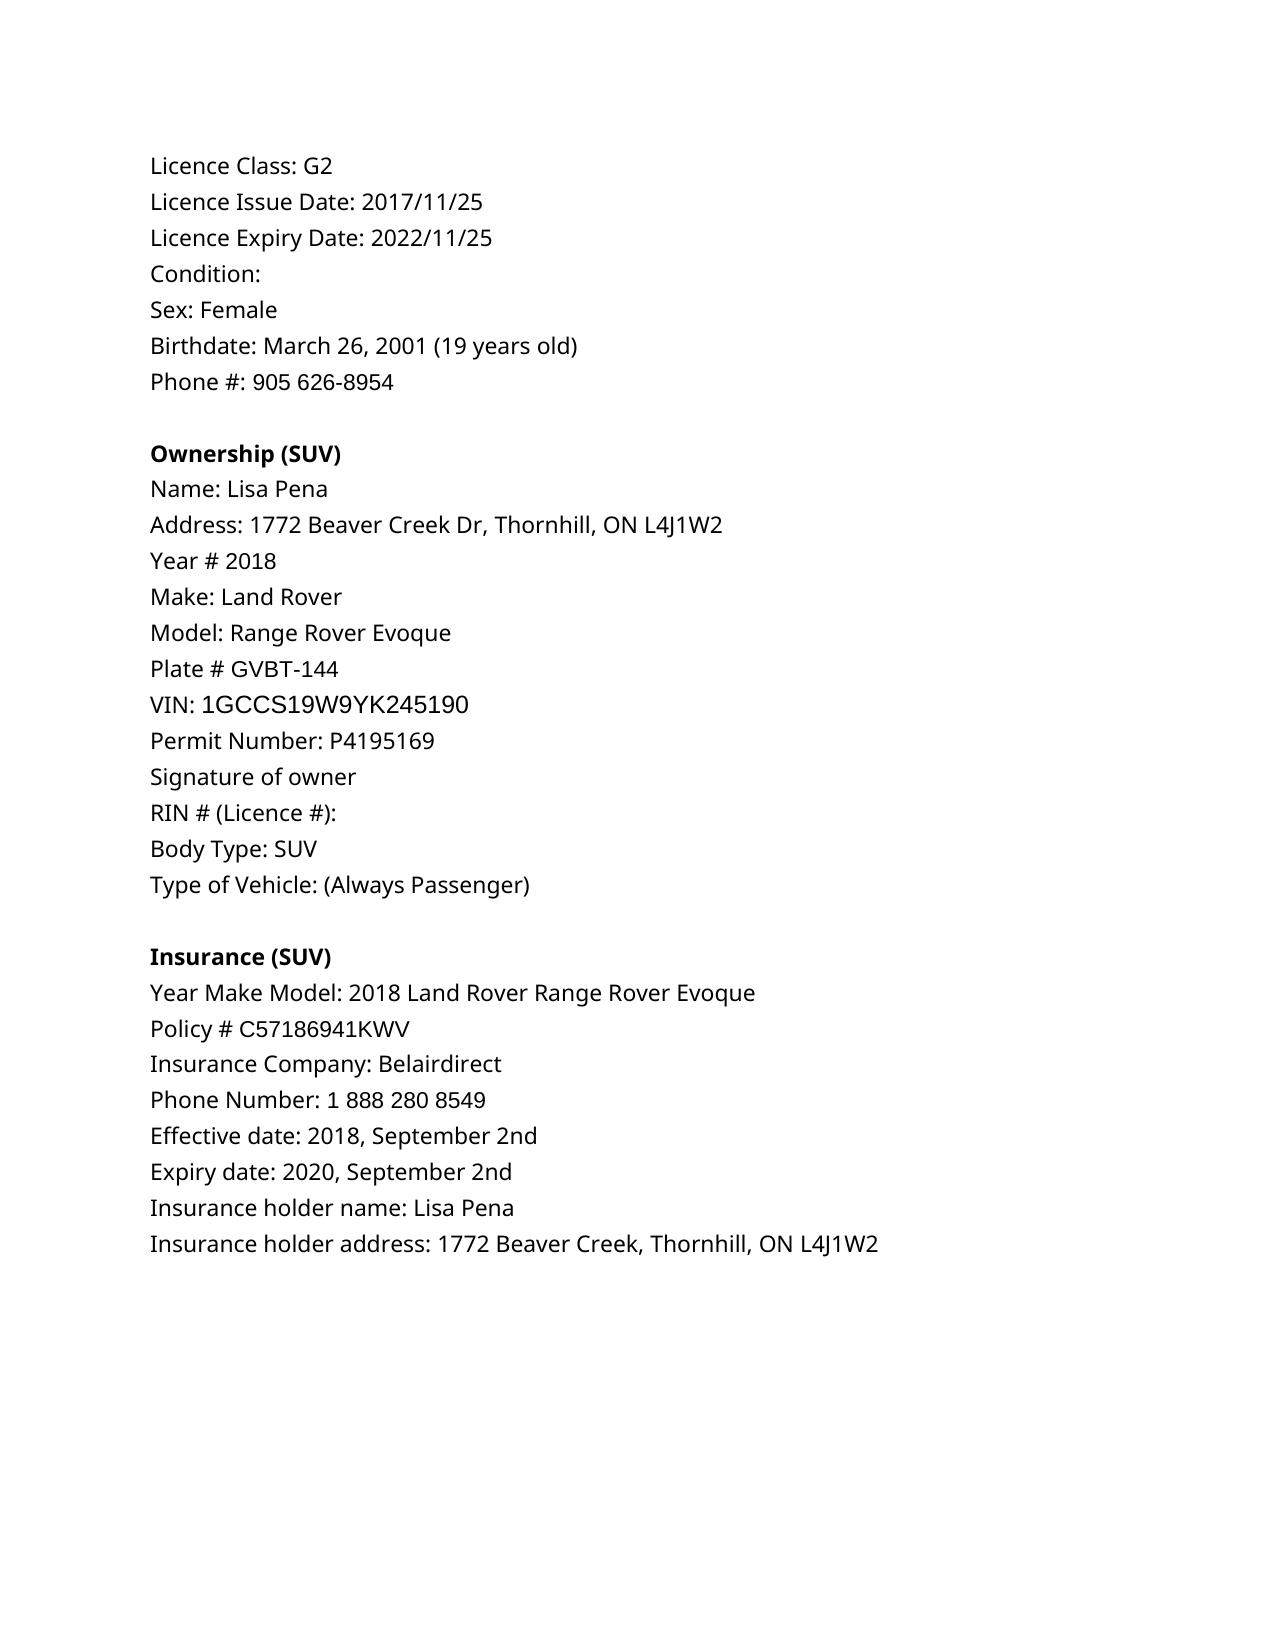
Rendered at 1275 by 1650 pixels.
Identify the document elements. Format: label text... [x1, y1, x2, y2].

text Ownership (SUV) [150, 437, 1125, 469]
text Type of Vehicle: (Always Passenger) [150, 869, 1125, 900]
text Sex: Female [150, 294, 1125, 325]
text Insurance holder name: Lisa Pena [150, 1192, 1125, 1223]
text Insurance holder address: 1772 Beaver Creek, Thornhill, ON L4J1W2 [150, 1228, 1125, 1259]
text Licence Expiry Date: 2022/11/25 [150, 222, 1125, 253]
text Licence Class: G2 [150, 150, 1125, 181]
text RIN # (Licence #): [150, 797, 1125, 828]
text Signature of owner [150, 761, 1125, 792]
text Birthdate: March 26, 2001 (19 years old) [150, 330, 1125, 361]
text Year Make Model: 2018 Land Rover Range Rover Evoque [150, 977, 1125, 1008]
text Phone #: 905 626-8954 [150, 366, 1125, 397]
text Make: Land Rover [150, 581, 1125, 612]
text Year # 2018 [150, 545, 1125, 577]
text Address: 1772 Beaver Creek Dr, Thornhill, ON L4J1W2 [150, 509, 1125, 541]
text Body Type: SUV [150, 833, 1125, 864]
text Plate # GVBT-144 [150, 653, 1125, 684]
text Expiry date: 2020, September 2nd [150, 1156, 1125, 1187]
text Insurance (SUV) [150, 941, 1125, 972]
text Effective date: 2018, September 2nd [150, 1120, 1125, 1152]
text Model: Range Rover Evoque [150, 617, 1125, 648]
text Phone Number: 1 888 280 8549 [150, 1084, 1125, 1116]
text Condition: [150, 258, 1125, 289]
text Name: Lisa Pena [150, 473, 1125, 505]
text Insurance Company: Belairdirect [150, 1048, 1125, 1080]
text VIN: 1GCCS19W9YK245190 [150, 689, 1125, 720]
text Licence Issue Date: 2017/11/25 [150, 186, 1125, 217]
text Policy # C57186941KWV [150, 1012, 1125, 1044]
text Permit Number: P4195169 [150, 725, 1125, 756]
